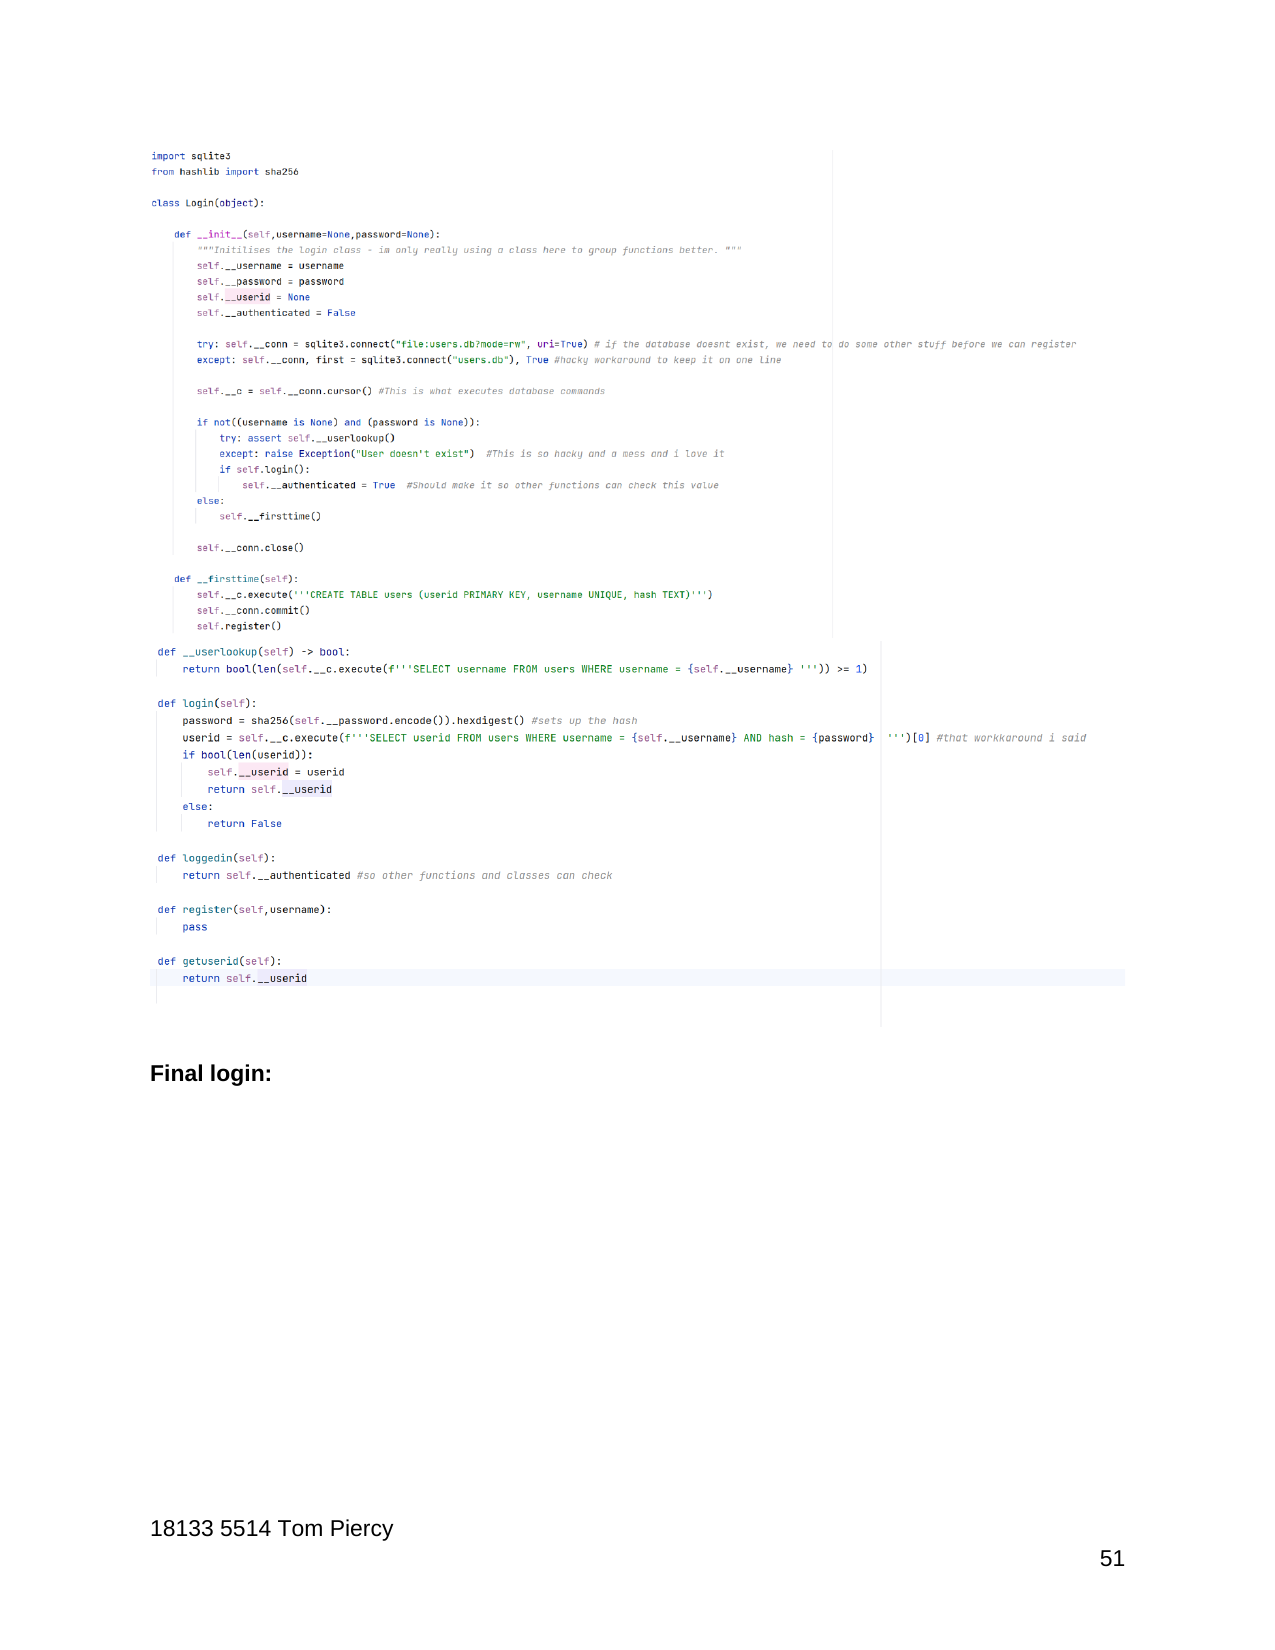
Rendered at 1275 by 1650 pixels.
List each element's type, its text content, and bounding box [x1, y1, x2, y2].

picture [150, 150, 1124, 638]
picture [150, 641, 1125, 1027]
text Final login: [150, 1060, 1125, 1087]
